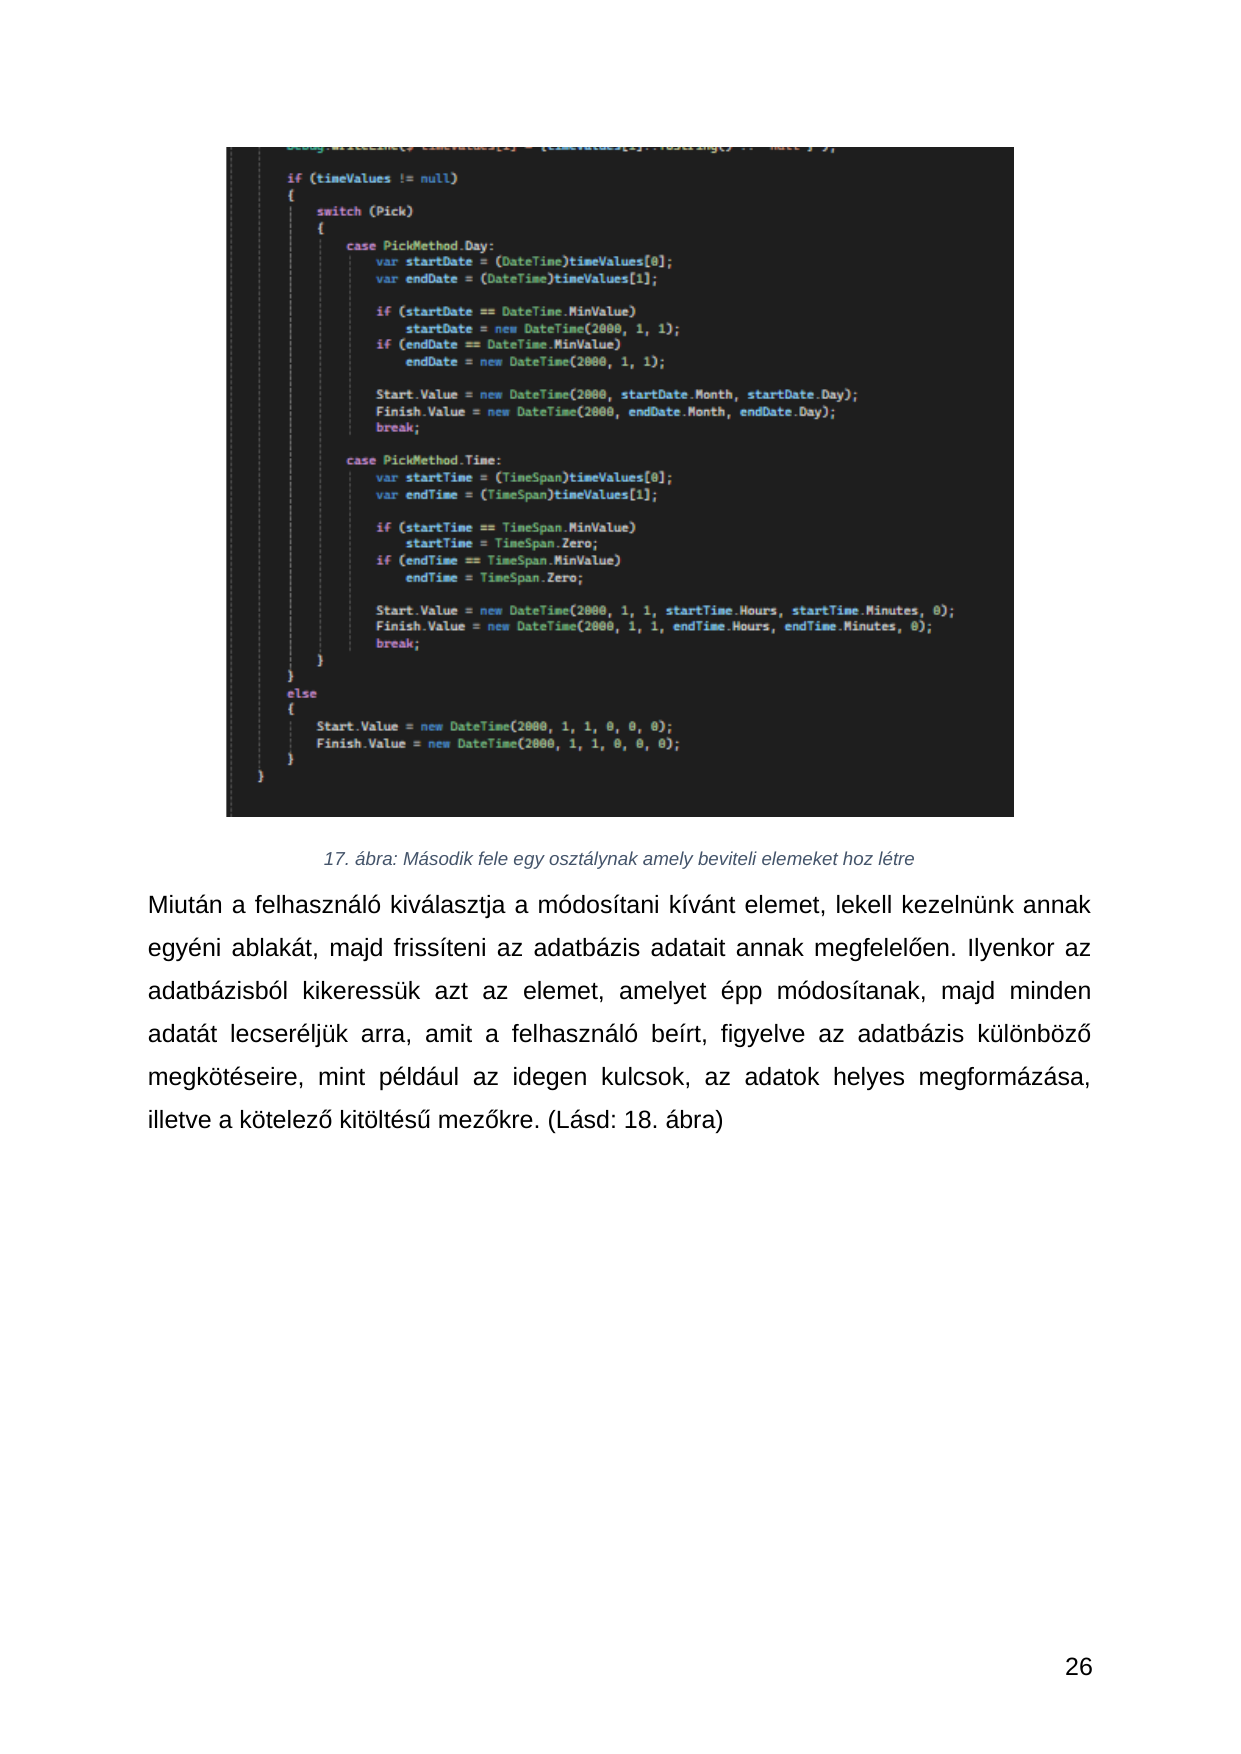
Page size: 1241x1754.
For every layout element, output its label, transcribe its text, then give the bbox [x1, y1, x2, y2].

picture [226, 147, 1014, 817]
text Miután a felhasználó kiválasztja a módosítani kívánt elemet, lekell kezelnünk annak egyéni ablakát, majd frissíteni az adatbázis adatait annak megfelelően. Ilyenkor az adatbázisból kikeressük azt az elemet, amelyet épp módosítanak, majd minden adatát lecseréljük arra, amit a felhasználó beírt, figyelve az adatbázis különböző megkötéseire, mint például az idegen kulcsok, az adatok helyes megformázása, illetve a kötelező kitöltésű mezőkre. (Lásd: 18. ábra) [148, 890, 1093, 1134]
text 17. ábra: Második fele egy osztálynak amely beviteli elemeket hoz létre [148, 847, 1093, 869]
